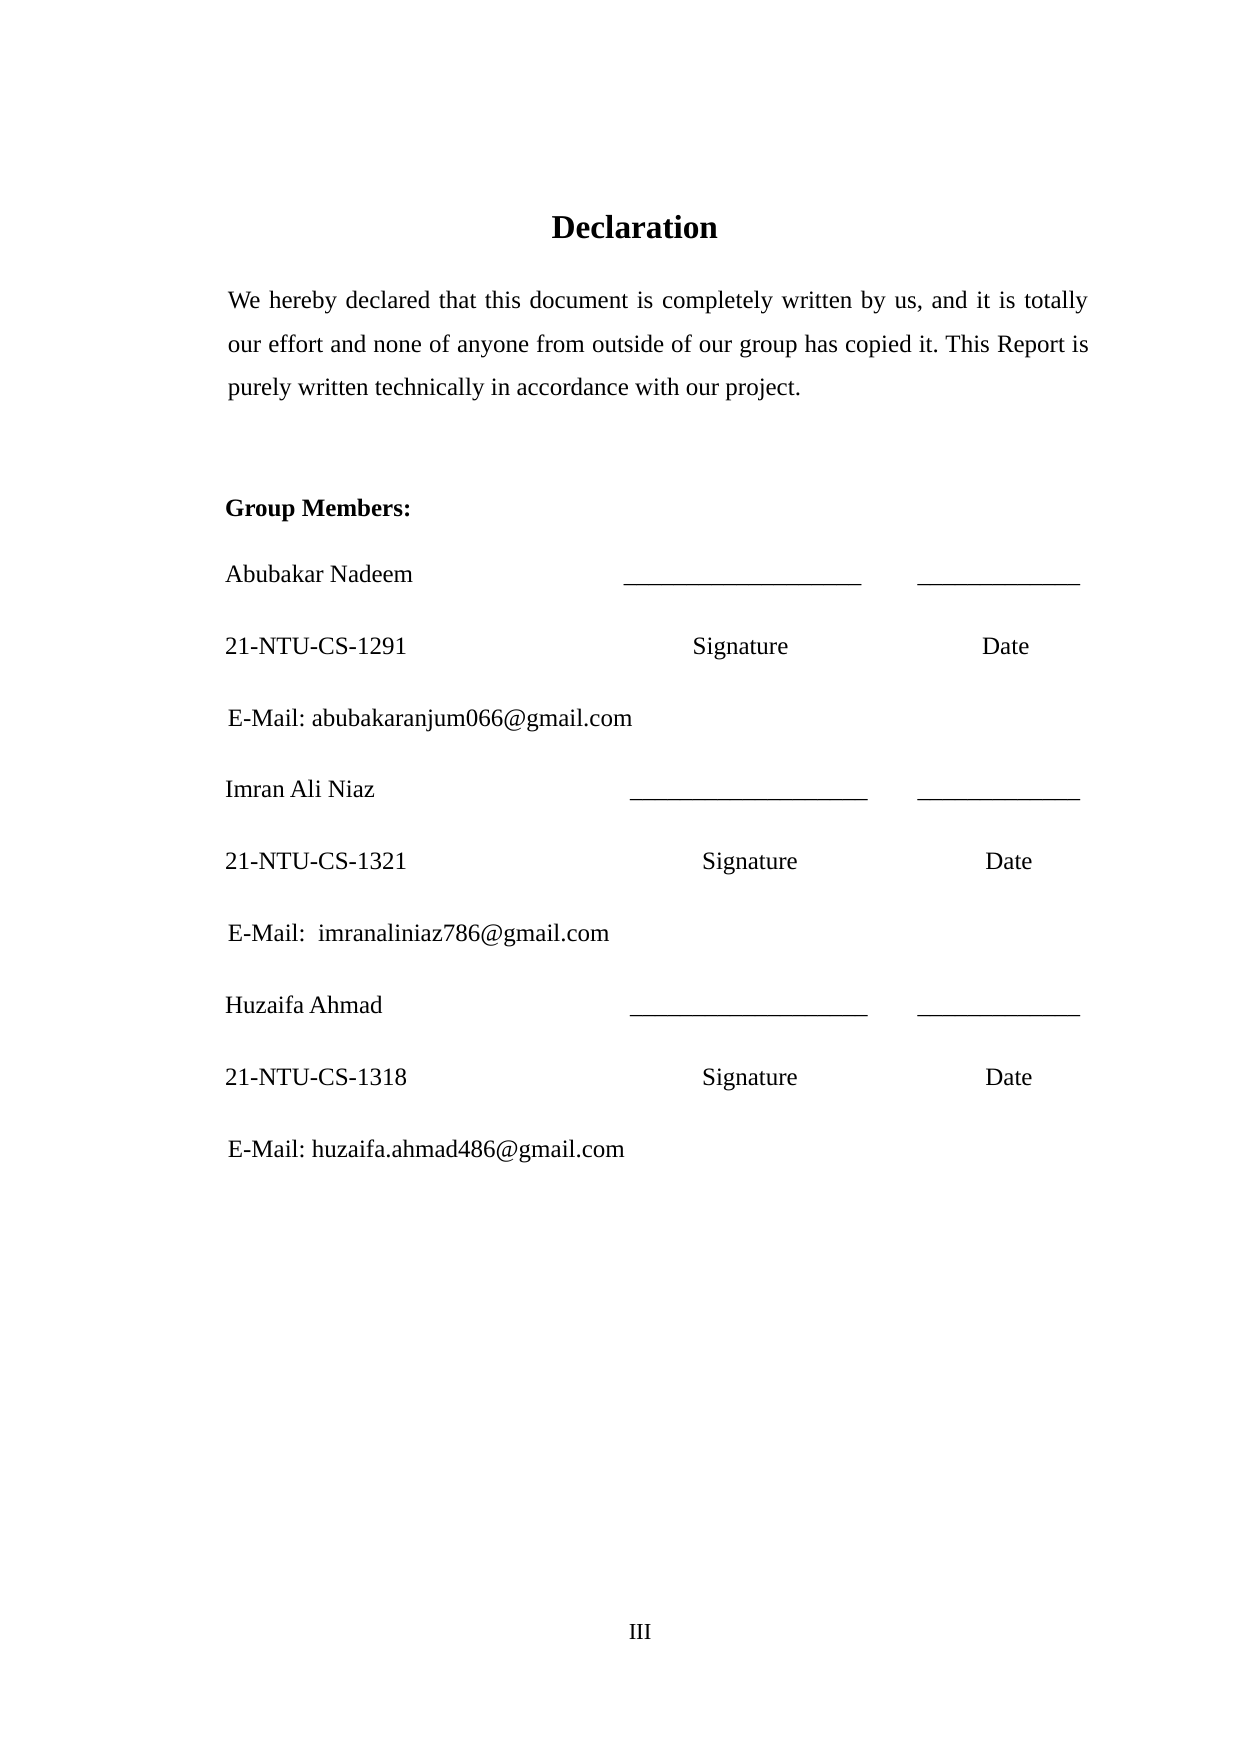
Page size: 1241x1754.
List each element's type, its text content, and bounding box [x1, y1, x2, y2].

text 21-NTU-CS-1321 Signature Date [225, 846, 1090, 875]
text 21-NTU-CS-1291 Signature Date [225, 631, 1090, 659]
subtitle Declaration [225, 207, 1044, 246]
text Huzaifa Ahmad ___________________ _____________ [225, 990, 1090, 1019]
text E-Mail: imranaliniaz786@gmail.com [228, 918, 1090, 947]
text Abubakar Nadeem ___________________ _____________ [225, 559, 1090, 588]
text Group Members: [225, 493, 1090, 522]
text 21-NTU-CS-1318 Signature Date [225, 1062, 1090, 1091]
text E-Mail: huzaifa.ahmad486@gmail.com [228, 1134, 1090, 1163]
text We hereby declared that this document is completely written by us, and it is totally our effort and none of anyone from outside of our group has copied it. This Report is purely written technically in accordance with our project. [228, 286, 1090, 401]
text E-Mail: abubakaranjum066@gmail.com [228, 703, 1090, 731]
text Imran Ali Niaz ___________________ _____________ [225, 774, 1090, 803]
